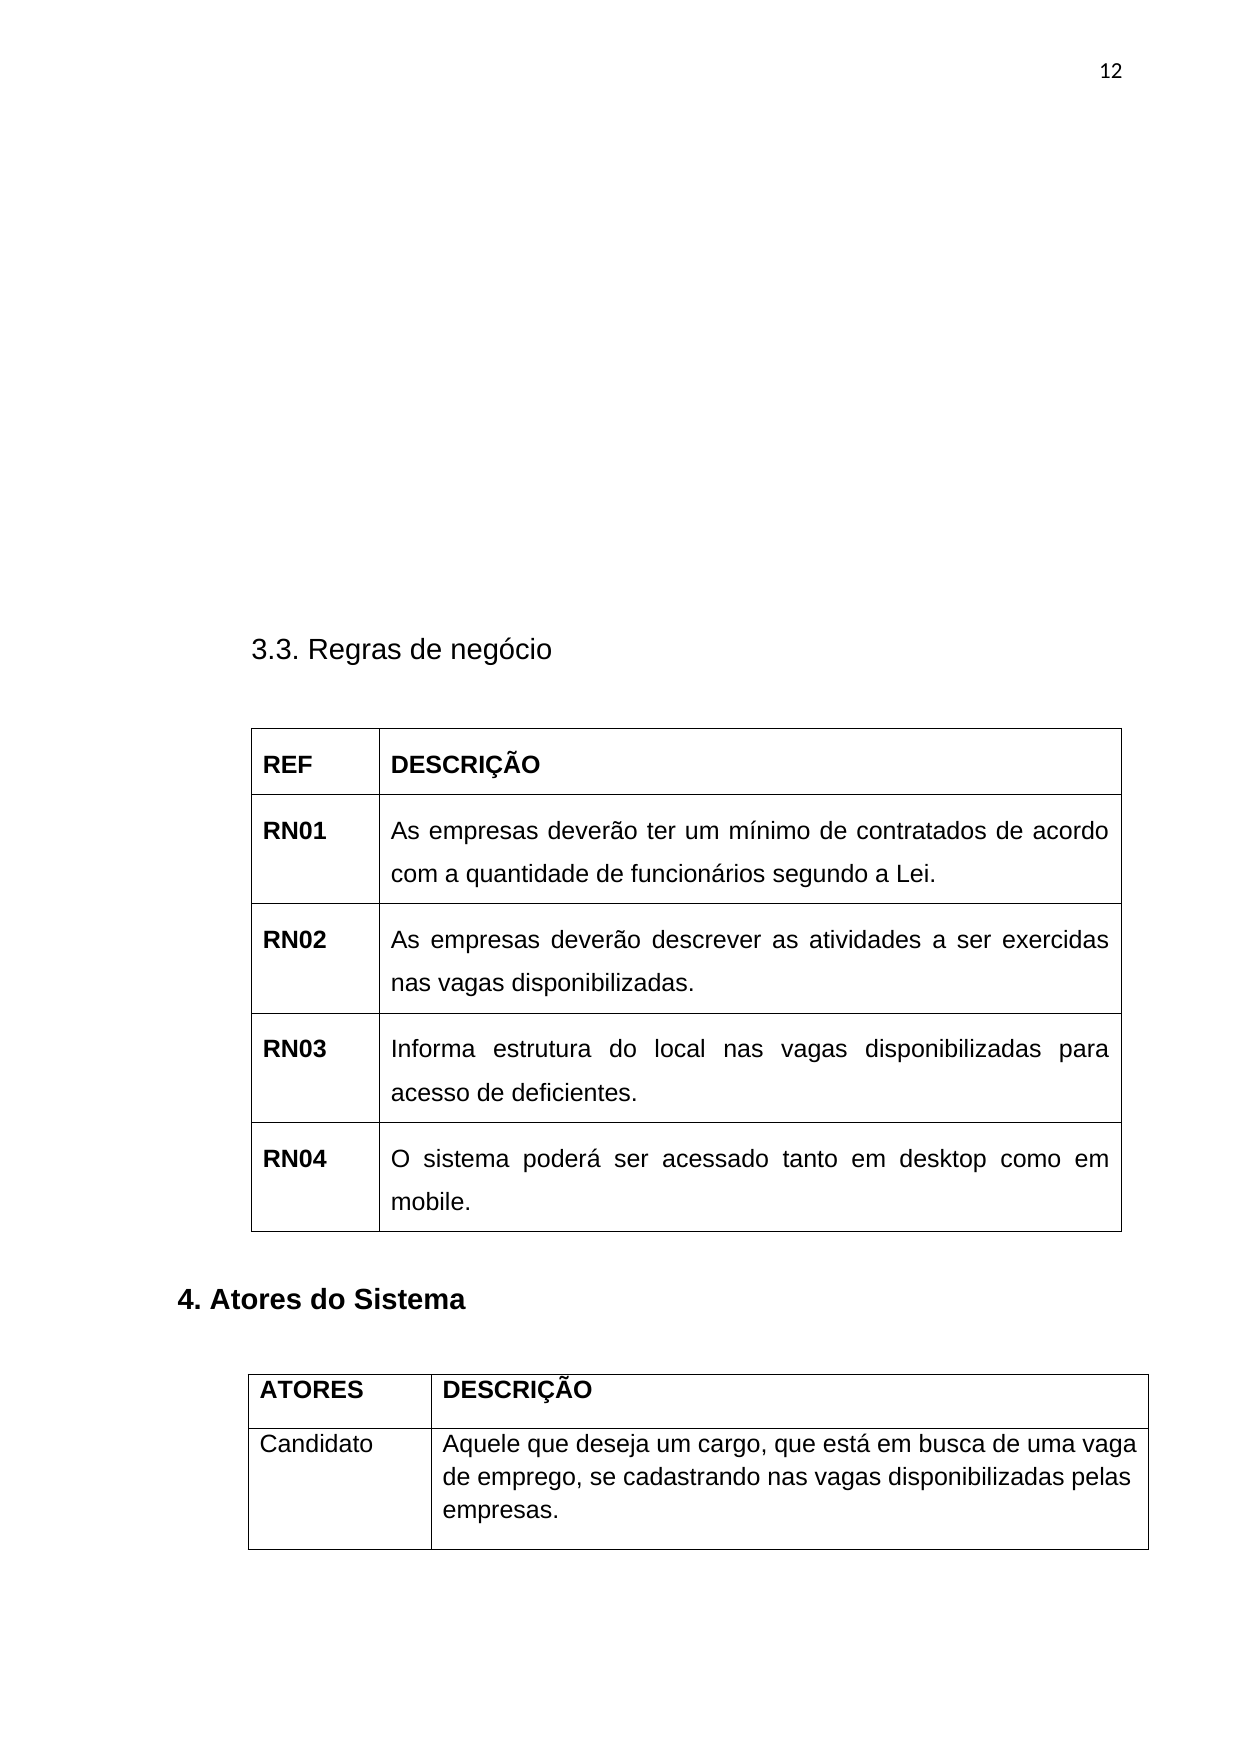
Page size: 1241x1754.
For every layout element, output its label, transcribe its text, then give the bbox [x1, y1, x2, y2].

table_header DESCRIÇÃO [380, 729, 1121, 794]
table_cell Aquele que deseja um cargo, que está em busca de uma vaga de emprego, se cadastrando nas vagas disponibilizadas pelas empresas. [432, 1429, 1148, 1549]
table_header REF [252, 729, 379, 794]
table_cell O sistema poderá ser acessado tanto em desktop como em mobile. [380, 1123, 1121, 1231]
table_cell Candidato [249, 1429, 431, 1549]
table_header ATORES [249, 1375, 431, 1428]
table_cell As empresas deverão descrever as atividades a ser exercidas nas vagas disponibilizadas. [380, 904, 1121, 1013]
table_cell RN04 [252, 1123, 379, 1231]
table_cell Informa estrutura do local nas vagas disponibilizadas para acesso de deficientes. [380, 1014, 1121, 1122]
subtitle 3.3. Regras de negócio [251, 632, 1122, 712]
table_cell RN02 [252, 904, 379, 1013]
table_cell As empresas deverão ter um mínimo de contratados de acordo com a quantidade de funcionários segundo a Lei. [380, 795, 1121, 903]
table_cell RN01 [252, 795, 379, 903]
subtitle 4. Atores do Sistema [177, 1282, 1122, 1316]
table_header DESCRIÇÃO [432, 1375, 1148, 1428]
table_cell RN03 [252, 1014, 379, 1122]
